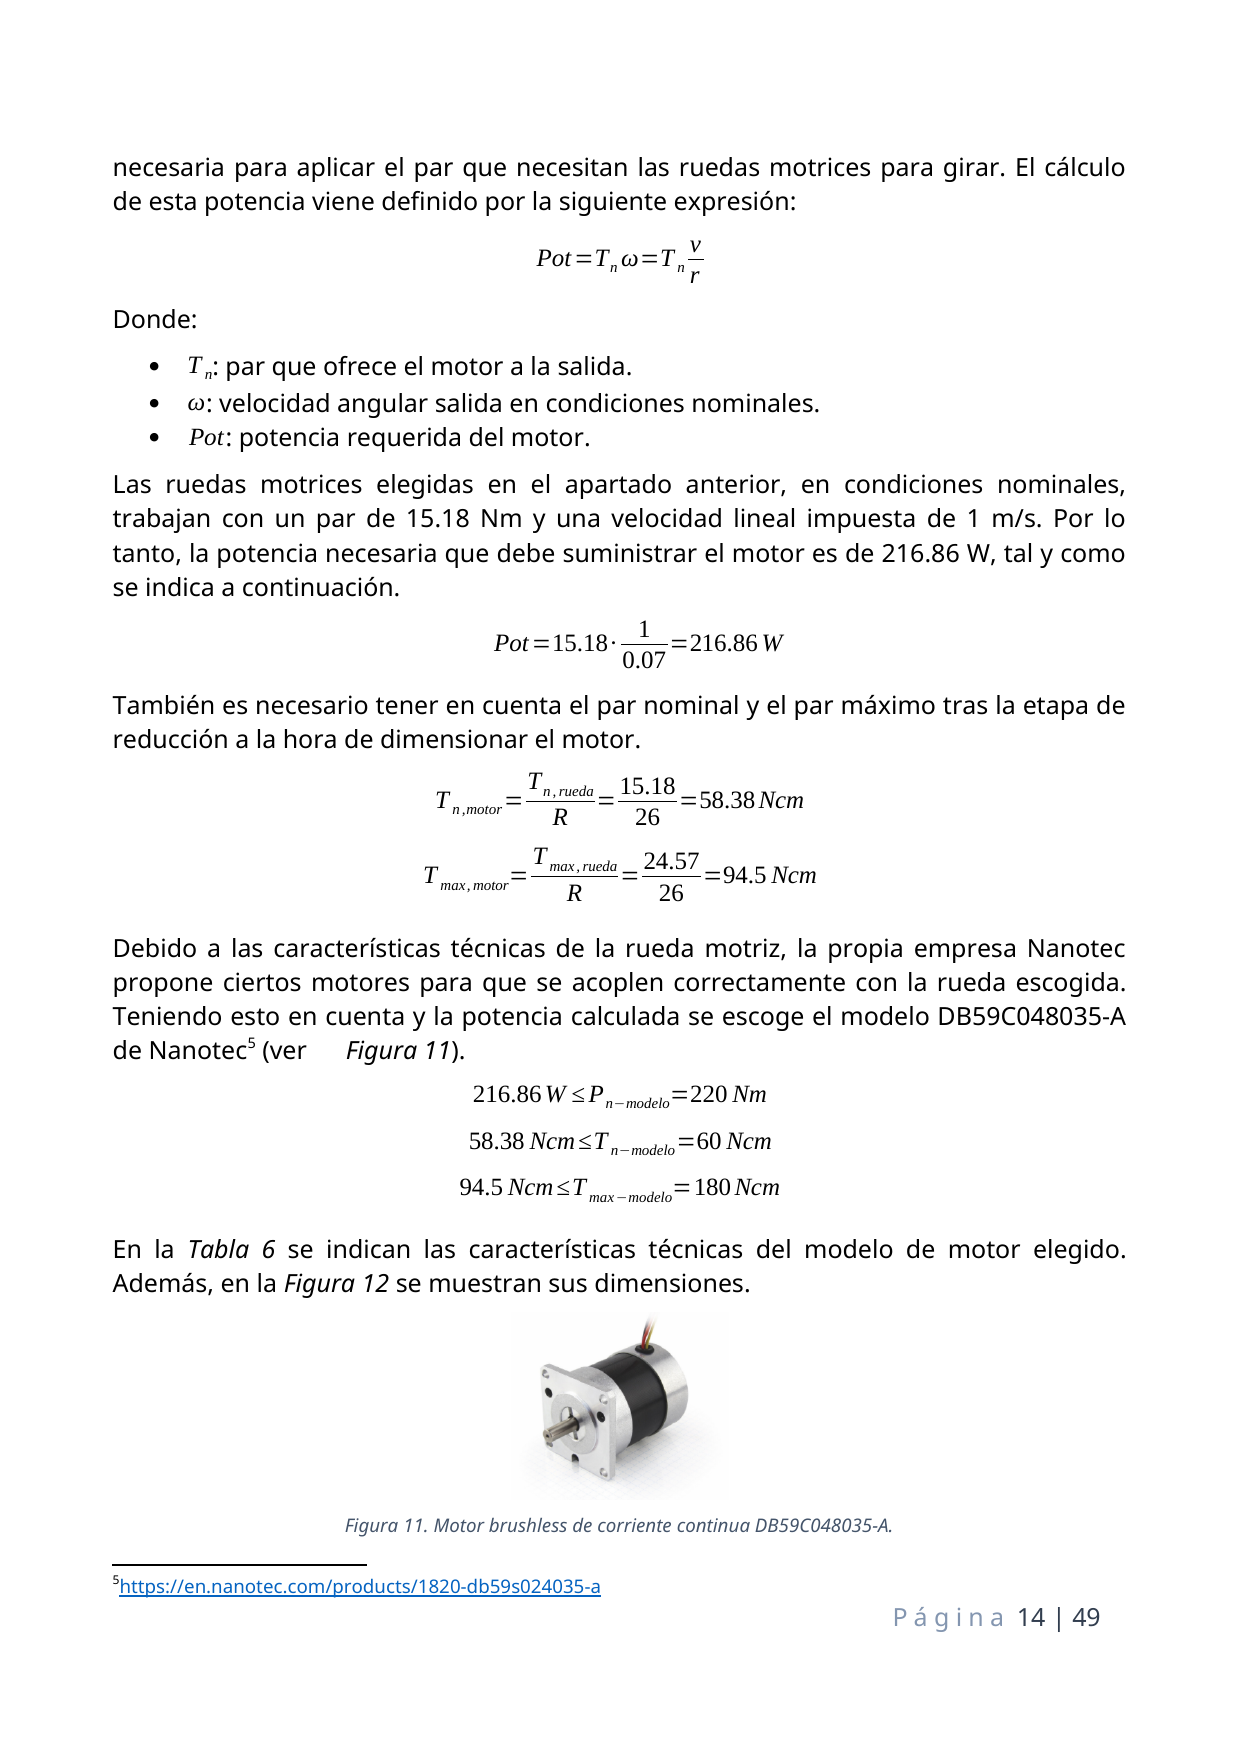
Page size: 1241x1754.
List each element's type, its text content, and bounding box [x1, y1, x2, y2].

text En la Tabla 6 se indican las características técnicas del modelo de motor elegido. Además, en la Figura 12 se muestran sus dimensiones. [112, 1232, 1128, 1300]
text Figura 11. Motor brushless de corriente continua DB59C048035-A. [112, 1512, 1128, 1538]
list : par que ofrece el motor a la salida. [150, 349, 1128, 385]
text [112, 150, 1128, 218]
picture [511, 1312, 729, 1500]
list : velocidad angular salida en condiciones nominales. [150, 385, 1128, 420]
list : potencia requerida del motor. [150, 420, 1128, 454]
text También es necesario tener en cuenta el par nominal y el par máximo tras la etapa de reducción a la hora de dimensionar el motor. [112, 687, 1128, 755]
text Las ruedas motrices elegidas en el apartado anterior, en condiciones nominales, trabajan con un par de 15.18 Nm y una velocidad lineal impuesta de 1 m/s. Por lo tanto, la potencia necesaria que debe suministrar el motor es de 216.86 W, tal y como se indica a continuación. [112, 467, 1128, 603]
text Donde: [112, 302, 1128, 336]
text Debido a las características técnicas de la rueda motriz, la propia empresa Nanotec propone ciertos motores para que se acoplen correctamente con la rueda escogida. Teniendo esto en cuenta y la potencia calculada se escoge el modelo DB59C048035-A de Nanotec (ver Figura 11). [112, 931, 1128, 1067]
